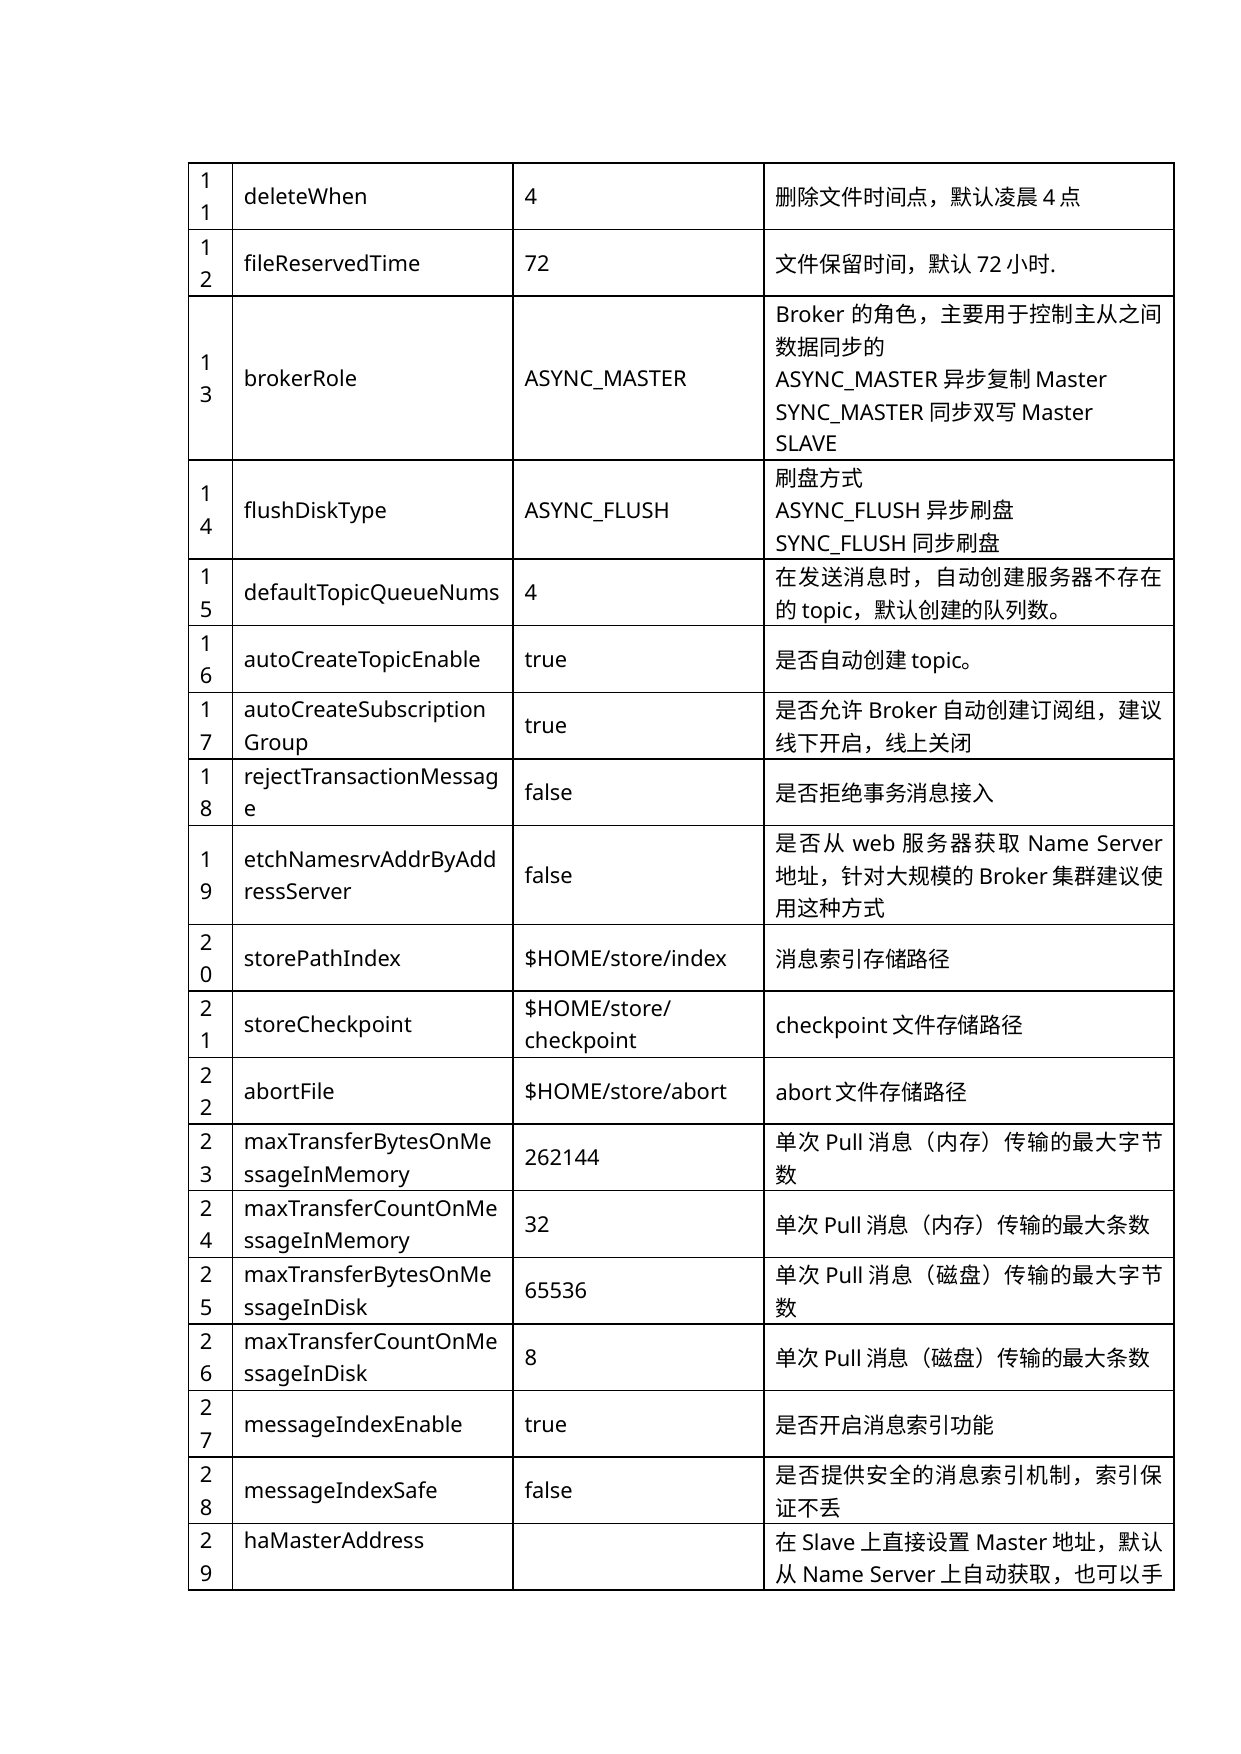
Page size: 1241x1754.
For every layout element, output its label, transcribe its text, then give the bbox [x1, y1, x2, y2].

table_cell fileReservedTime [233, 230, 512, 295]
table_cell 72 [514, 230, 763, 295]
table_cell 21 [189, 992, 232, 1057]
table_cell 12 [189, 230, 232, 295]
table_cell 23 [189, 1125, 232, 1190]
table_cell autoCreateTopicEnable [233, 626, 512, 691]
table_cell 65536 [514, 1258, 763, 1323]
table_cell checkpoint文件存储路径 [765, 992, 1173, 1057]
table_cell 17 [189, 693, 232, 758]
table_cell [514, 1524, 763, 1589]
table_cell 20 [189, 925, 232, 990]
table_cell 19 [189, 826, 232, 923]
table_cell abortFile [233, 1058, 512, 1123]
table_cell 在发送消息时，自动创建服务器不存在的topic，默认创建的队列数。 [765, 560, 1173, 625]
table_cell true [514, 1391, 763, 1456]
table_cell 单次Pull消息（内存）传输的最大字节数 [765, 1125, 1173, 1190]
table_cell 消息索引存储路径 [765, 925, 1173, 990]
table_cell ASYNC_MASTER [514, 297, 763, 459]
table_cell 11 [189, 164, 232, 228]
table_cell brokerRole [233, 297, 512, 459]
table_cell true [514, 693, 763, 758]
table_cell $HOME/store/index [514, 925, 763, 990]
table_cell true [514, 626, 763, 691]
table_cell 单次Pull消息（内存）传输的最大条数 [765, 1191, 1173, 1256]
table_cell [765, 1524, 1173, 1589]
table_cell storePathIndex [233, 925, 512, 990]
table_cell maxTransferCountOnMessageInMemory [233, 1191, 512, 1256]
table_cell autoCreateSubscriptionGroup [233, 693, 512, 758]
table_cell maxTransferBytesOnMessageInMemory [233, 1125, 512, 1190]
table_cell haMasterAddress [233, 1524, 512, 1589]
table_cell 是否自动创建topic。 [765, 626, 1173, 691]
table_cell rejectTransactionMessage [233, 760, 512, 824]
table_cell 是否拒绝事务消息接入 [765, 760, 1173, 824]
table_cell 8 [514, 1325, 763, 1389]
table_cell 262144 [514, 1125, 763, 1190]
table_cell Broker 的角色，主要用于控制主从之间数据同步的 ASYNC_MASTER 异步复制Master SYNC_MASTER 同步双写Master SLAVE [765, 297, 1173, 459]
table_cell abort文件存储路径 [765, 1058, 1173, 1123]
table_cell false [514, 1458, 763, 1523]
table_cell 刷盘方式 ASYNC_FLUSH 异步刷盘 SYNC_FLUSH 同步刷盘 [765, 461, 1173, 558]
table_cell 单次Pull消息（磁盘）传输的最大字节数 [765, 1258, 1173, 1323]
table_cell messageIndexEnable [233, 1391, 512, 1456]
table_cell 22 [189, 1058, 232, 1123]
table_cell defaultTopicQueueNums [233, 560, 512, 625]
table_cell 是否从web服务器获取Name Server地址，针对大规模的Broker集群建议使用这种方式 [765, 826, 1173, 923]
table_cell 14 [189, 461, 232, 558]
table_cell 28 [189, 1458, 232, 1523]
table_cell 是否开启消息索引功能 [765, 1391, 1173, 1456]
table_cell 13 [189, 297, 232, 459]
table_cell 25 [189, 1258, 232, 1323]
table_cell deleteWhen [233, 164, 512, 228]
table_cell storeCheckpoint [233, 992, 512, 1057]
table_cell 29 [189, 1524, 232, 1589]
table_cell flushDiskType [233, 461, 512, 558]
table_cell false [514, 760, 763, 824]
table_cell 单次Pull消息（磁盘）传输的最大条数 [765, 1325, 1173, 1389]
table_cell 27 [189, 1391, 232, 1456]
table_cell messageIndexSafe [233, 1458, 512, 1523]
table_cell 26 [189, 1325, 232, 1389]
table_cell ASYNC_FLUSH [514, 461, 763, 558]
table_cell maxTransferCountOnMessageInDisk [233, 1325, 512, 1389]
table_cell 文件保留时间，默认72小时. [765, 230, 1173, 295]
table_cell 18 [189, 760, 232, 824]
table_cell $HOME/store/abort [514, 1058, 763, 1123]
table_cell 15 [189, 560, 232, 625]
table_cell 删除文件时间点，默认凌晨 4点 [765, 164, 1173, 228]
table_cell 24 [189, 1191, 232, 1256]
table_cell false [514, 826, 763, 923]
table_cell 4 [514, 164, 763, 228]
table_cell 4 [514, 560, 763, 625]
table_cell etchNamesrvAddrByAddressServer [233, 826, 512, 923]
table_cell 是否提供安全的消息索引机制，索引保证不丢 [765, 1458, 1173, 1523]
table_cell 32 [514, 1191, 763, 1256]
table_cell maxTransferBytesOnMessageInDisk [233, 1258, 512, 1323]
table_cell 16 [189, 626, 232, 691]
table_cell $HOME/store/checkpoint [514, 992, 763, 1057]
table_cell 是否允许Broker自动创建订阅组，建议线下开启，线上关闭 [765, 693, 1173, 758]
